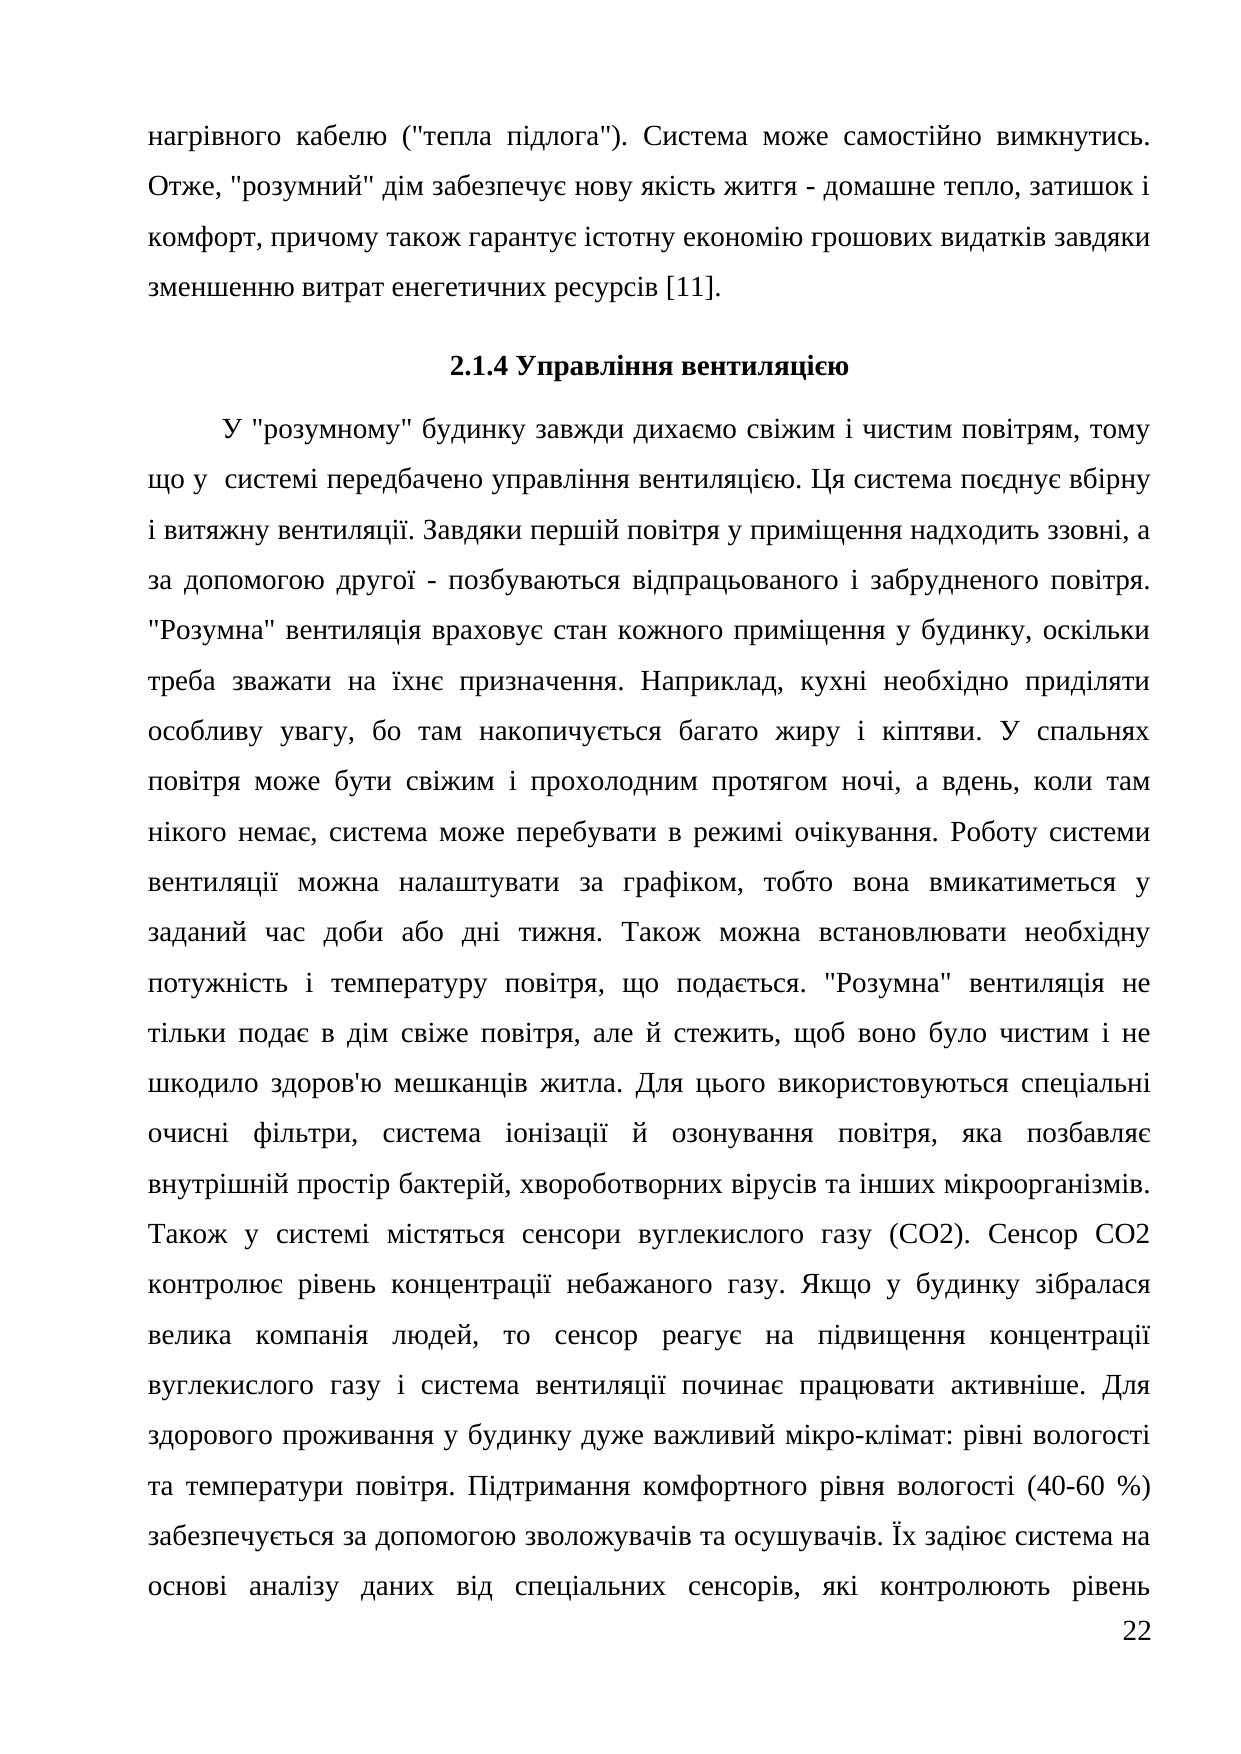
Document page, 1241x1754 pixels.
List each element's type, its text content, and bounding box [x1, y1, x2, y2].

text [148, 118, 1152, 303]
subtitle 2.1.4 Управління вентиляцією [148, 348, 1152, 382]
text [148, 411, 1152, 1602]
